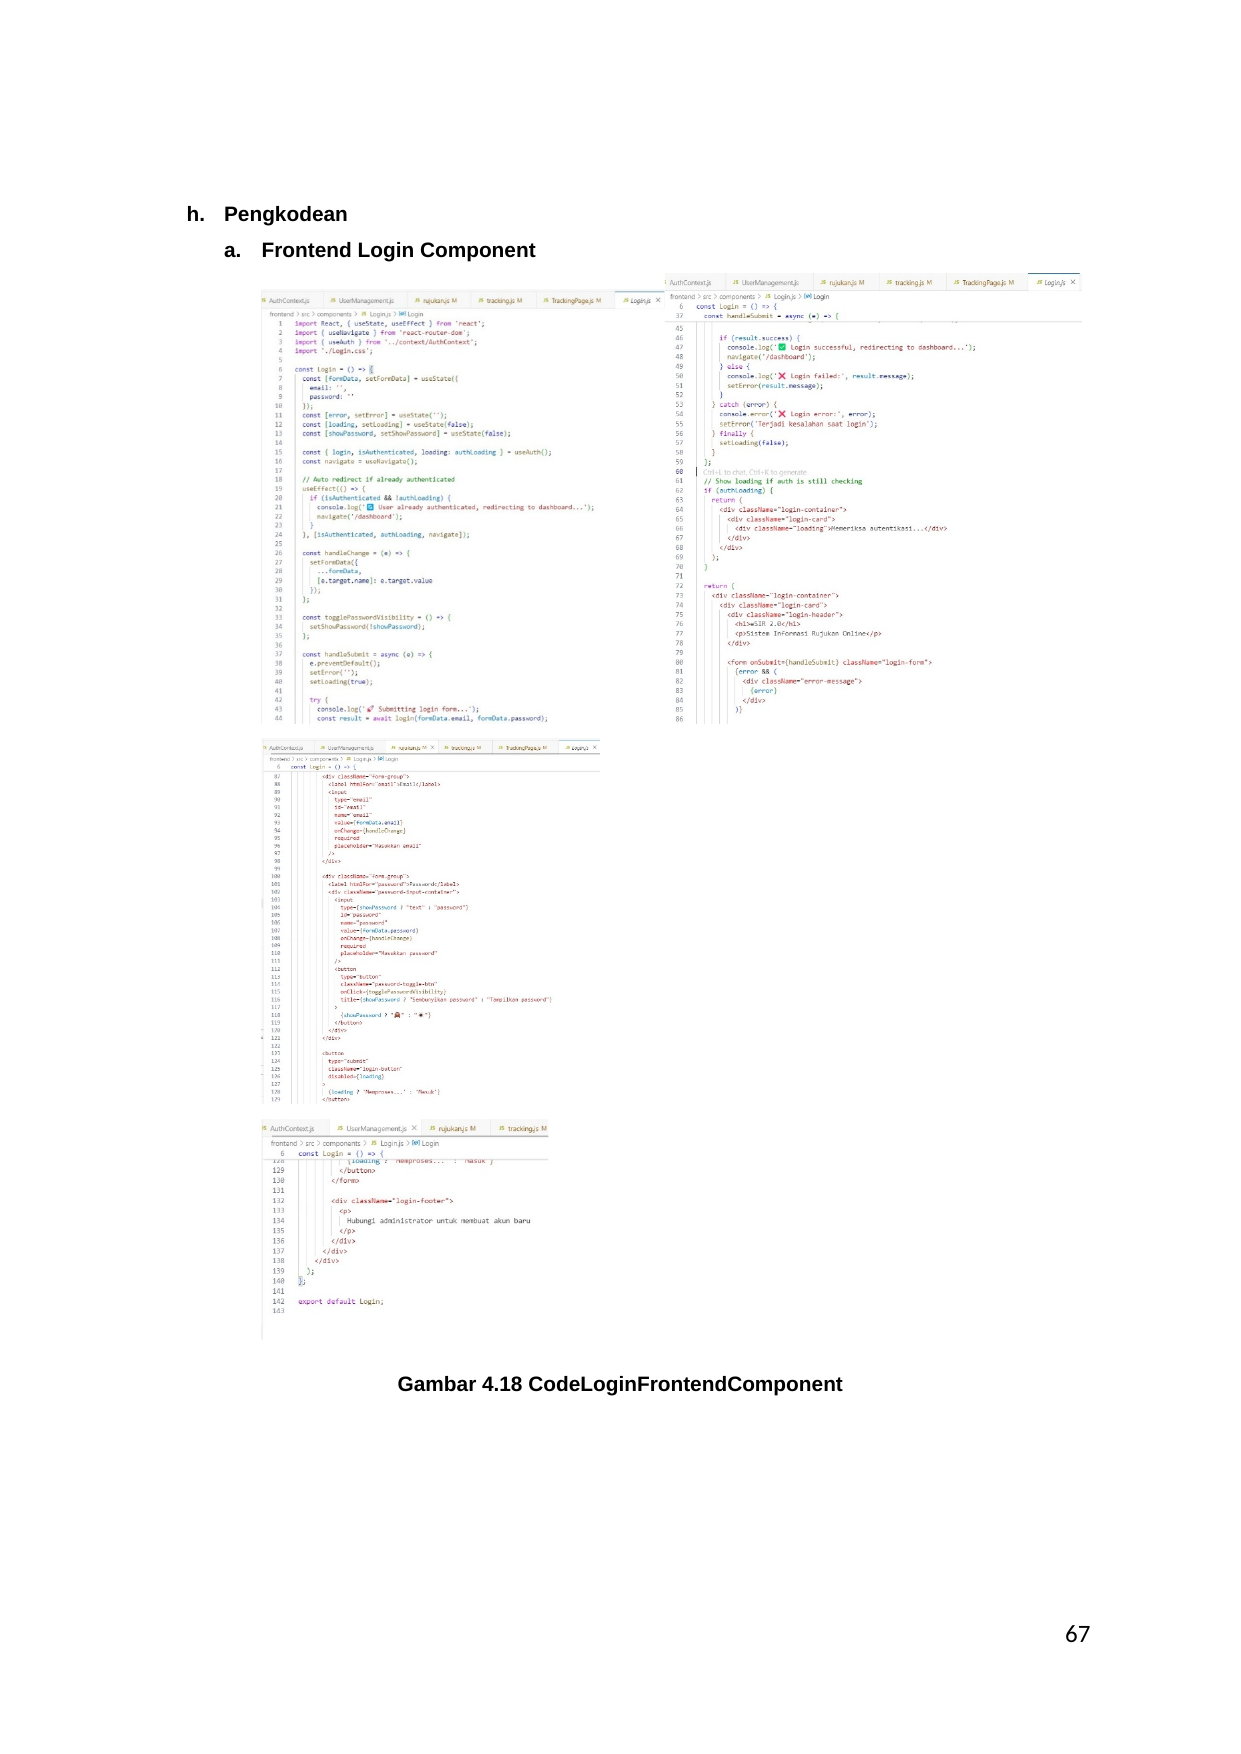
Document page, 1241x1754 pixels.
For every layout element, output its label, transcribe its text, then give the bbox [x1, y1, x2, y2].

subtitle Gambar 4.18 CodeLoginFrontendComponent [150, 1371, 1090, 1395]
list Pengkodean [186, 202, 1090, 226]
list Frontend Login Component [224, 238, 1090, 262]
picture [261, 1119, 549, 1340]
picture [261, 738, 600, 1104]
picture [261, 273, 1082, 724]
